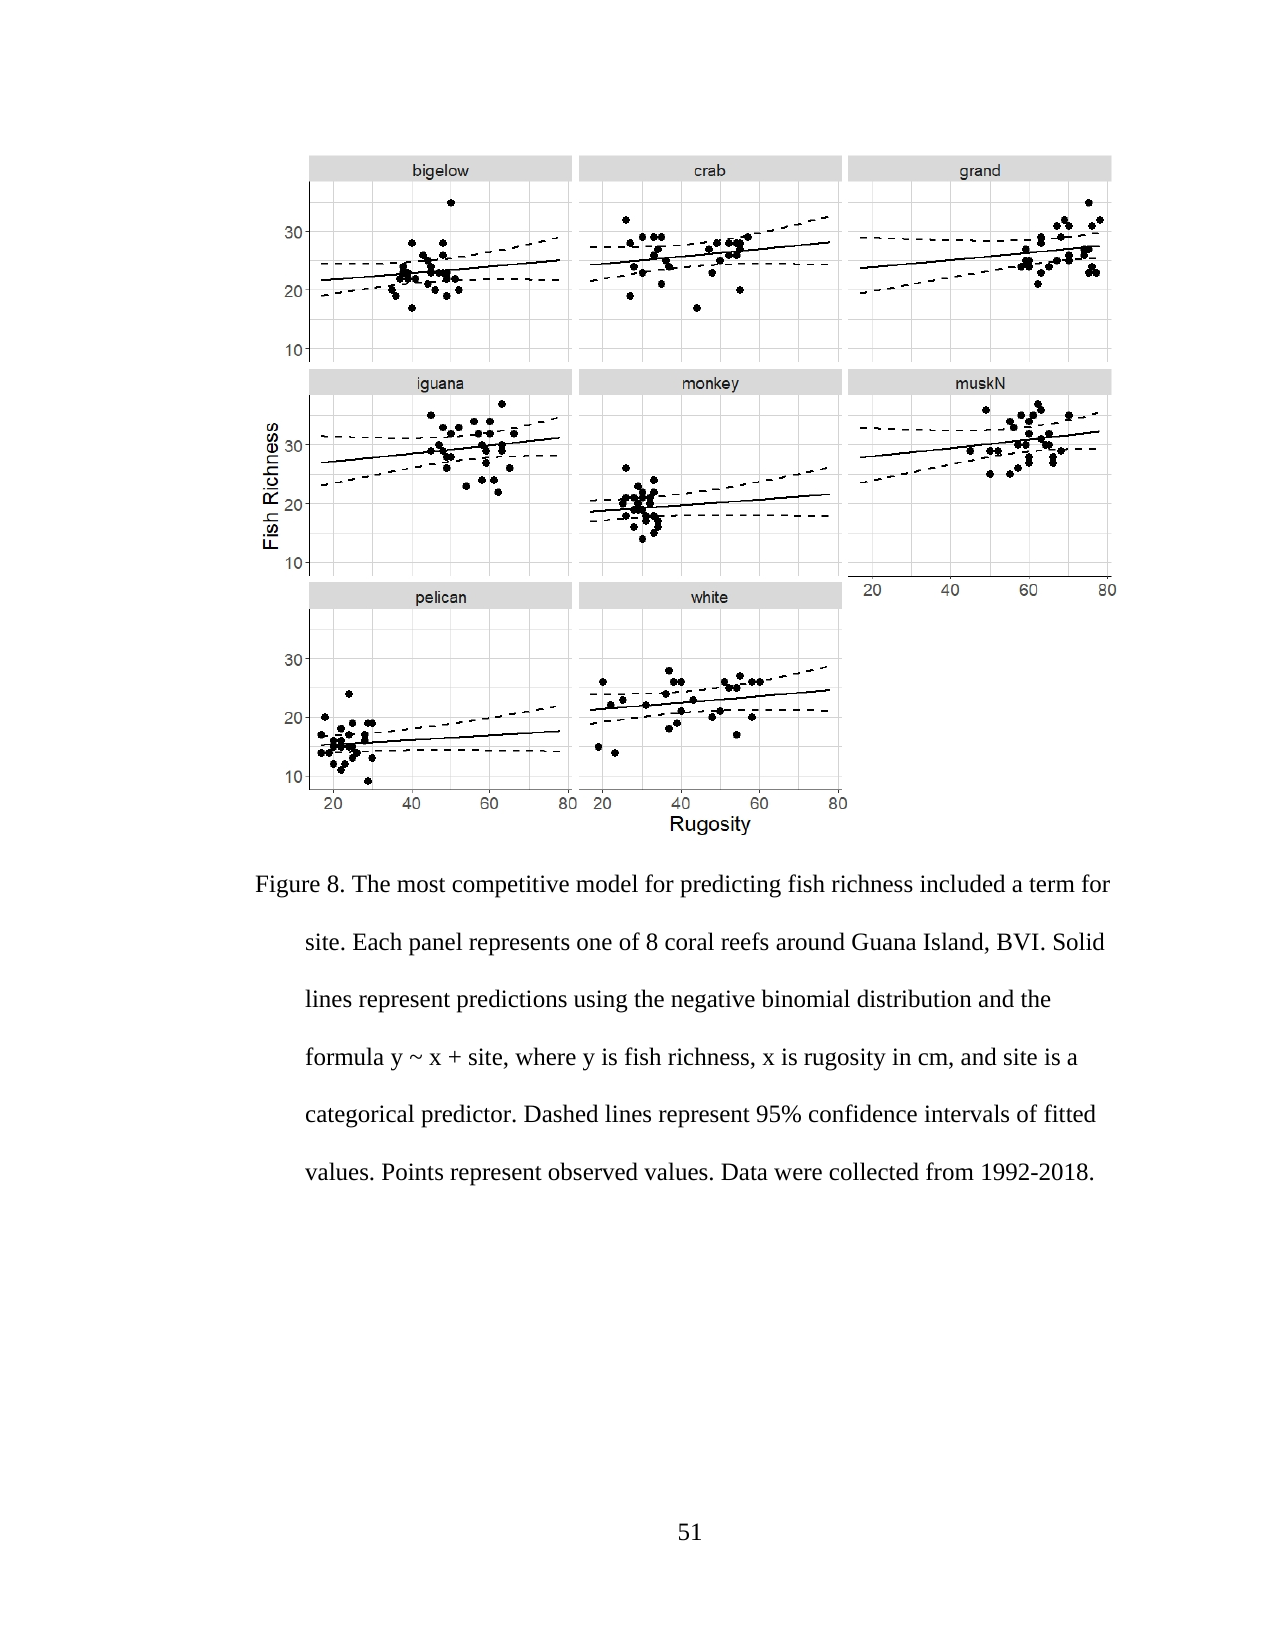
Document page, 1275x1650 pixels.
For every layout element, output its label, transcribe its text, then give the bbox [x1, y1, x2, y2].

picture [255, 150, 1118, 841]
subtitle Figure 8. The most competitive model for predicting fish richness included a term for site. Each panel represents one of 8 coral reefs around Guana Island, BVI. Solid lines represent predictions using the negative binomial distribution and the formula y ~ x + site, where y is fish richness, x is rugosity in cm, and site is a categorical predictor. Dashed lines represent 95% confidence intervals of fitted values. Points represent observed values. Data were collected from 1992-2018. [255, 869, 1125, 1185]
